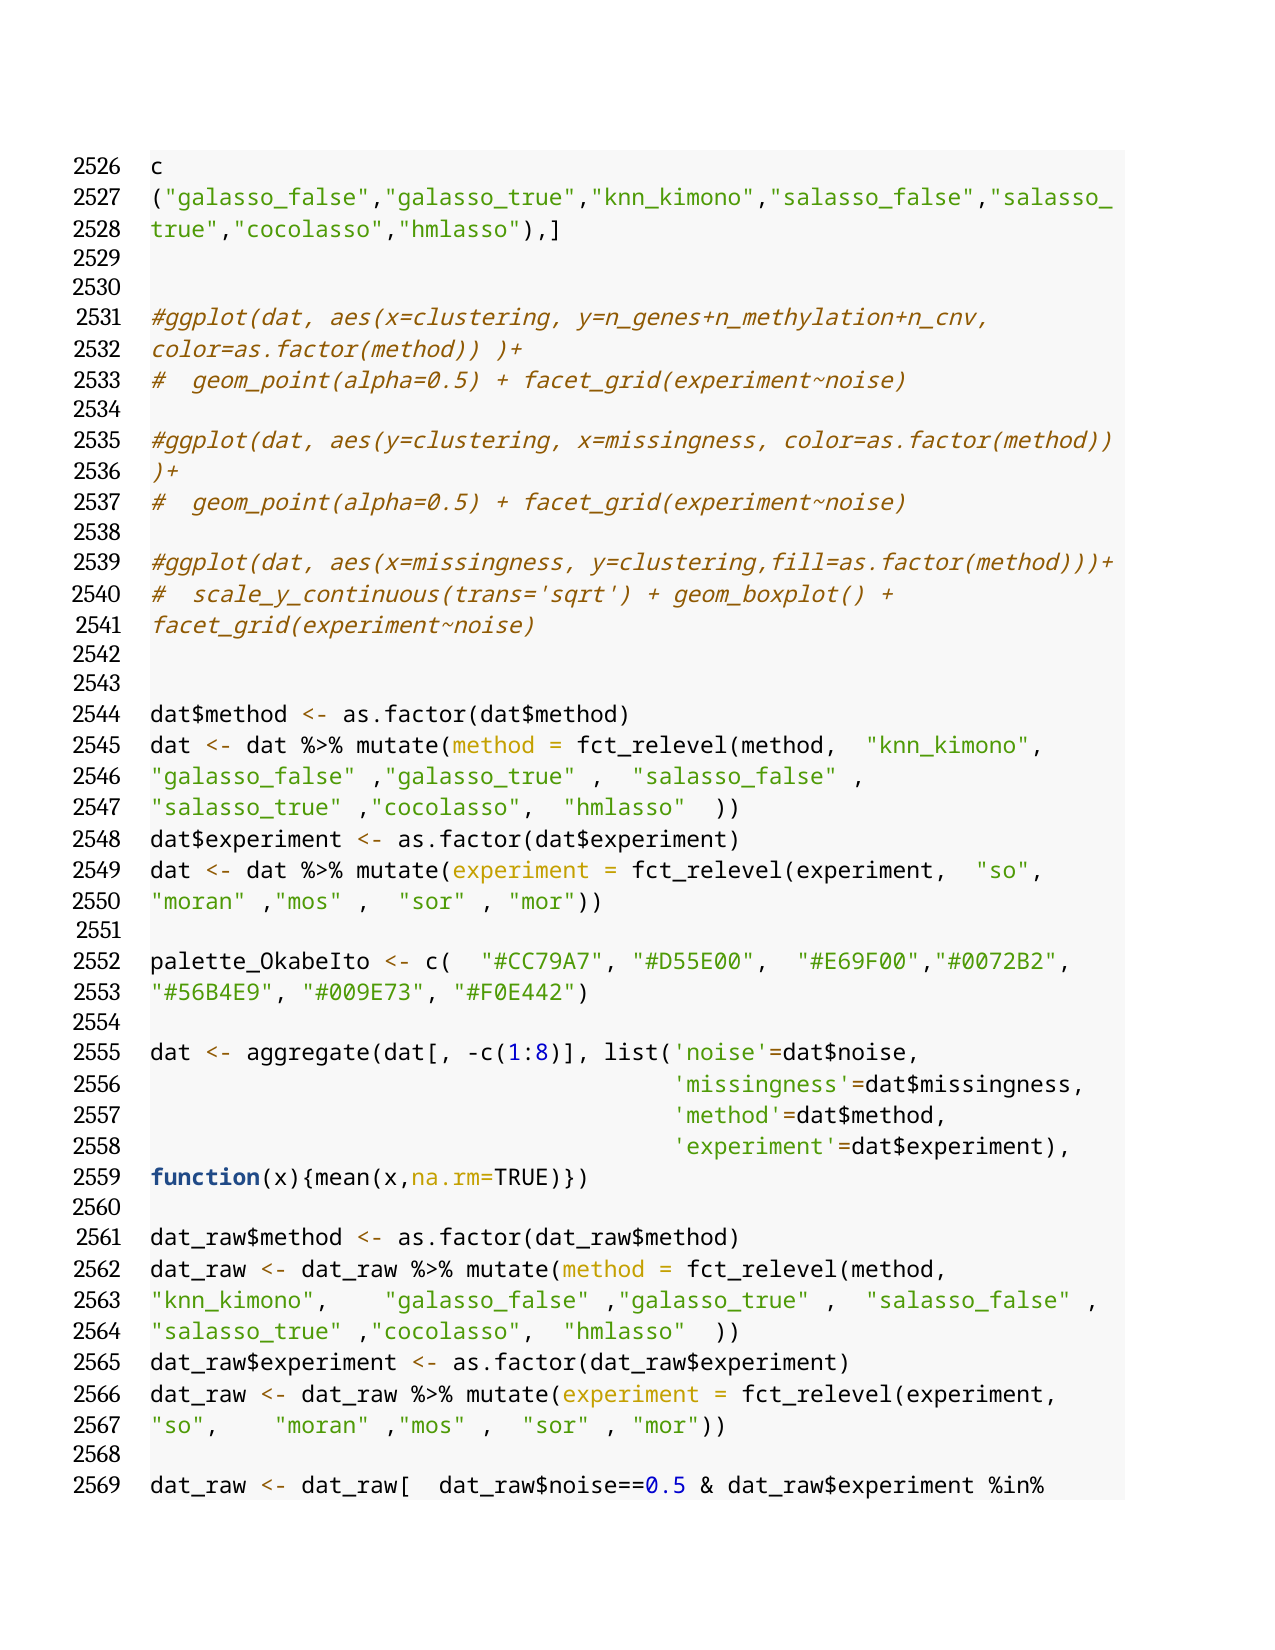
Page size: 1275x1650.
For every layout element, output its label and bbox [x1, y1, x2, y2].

text [150, 150, 1125, 1500]
